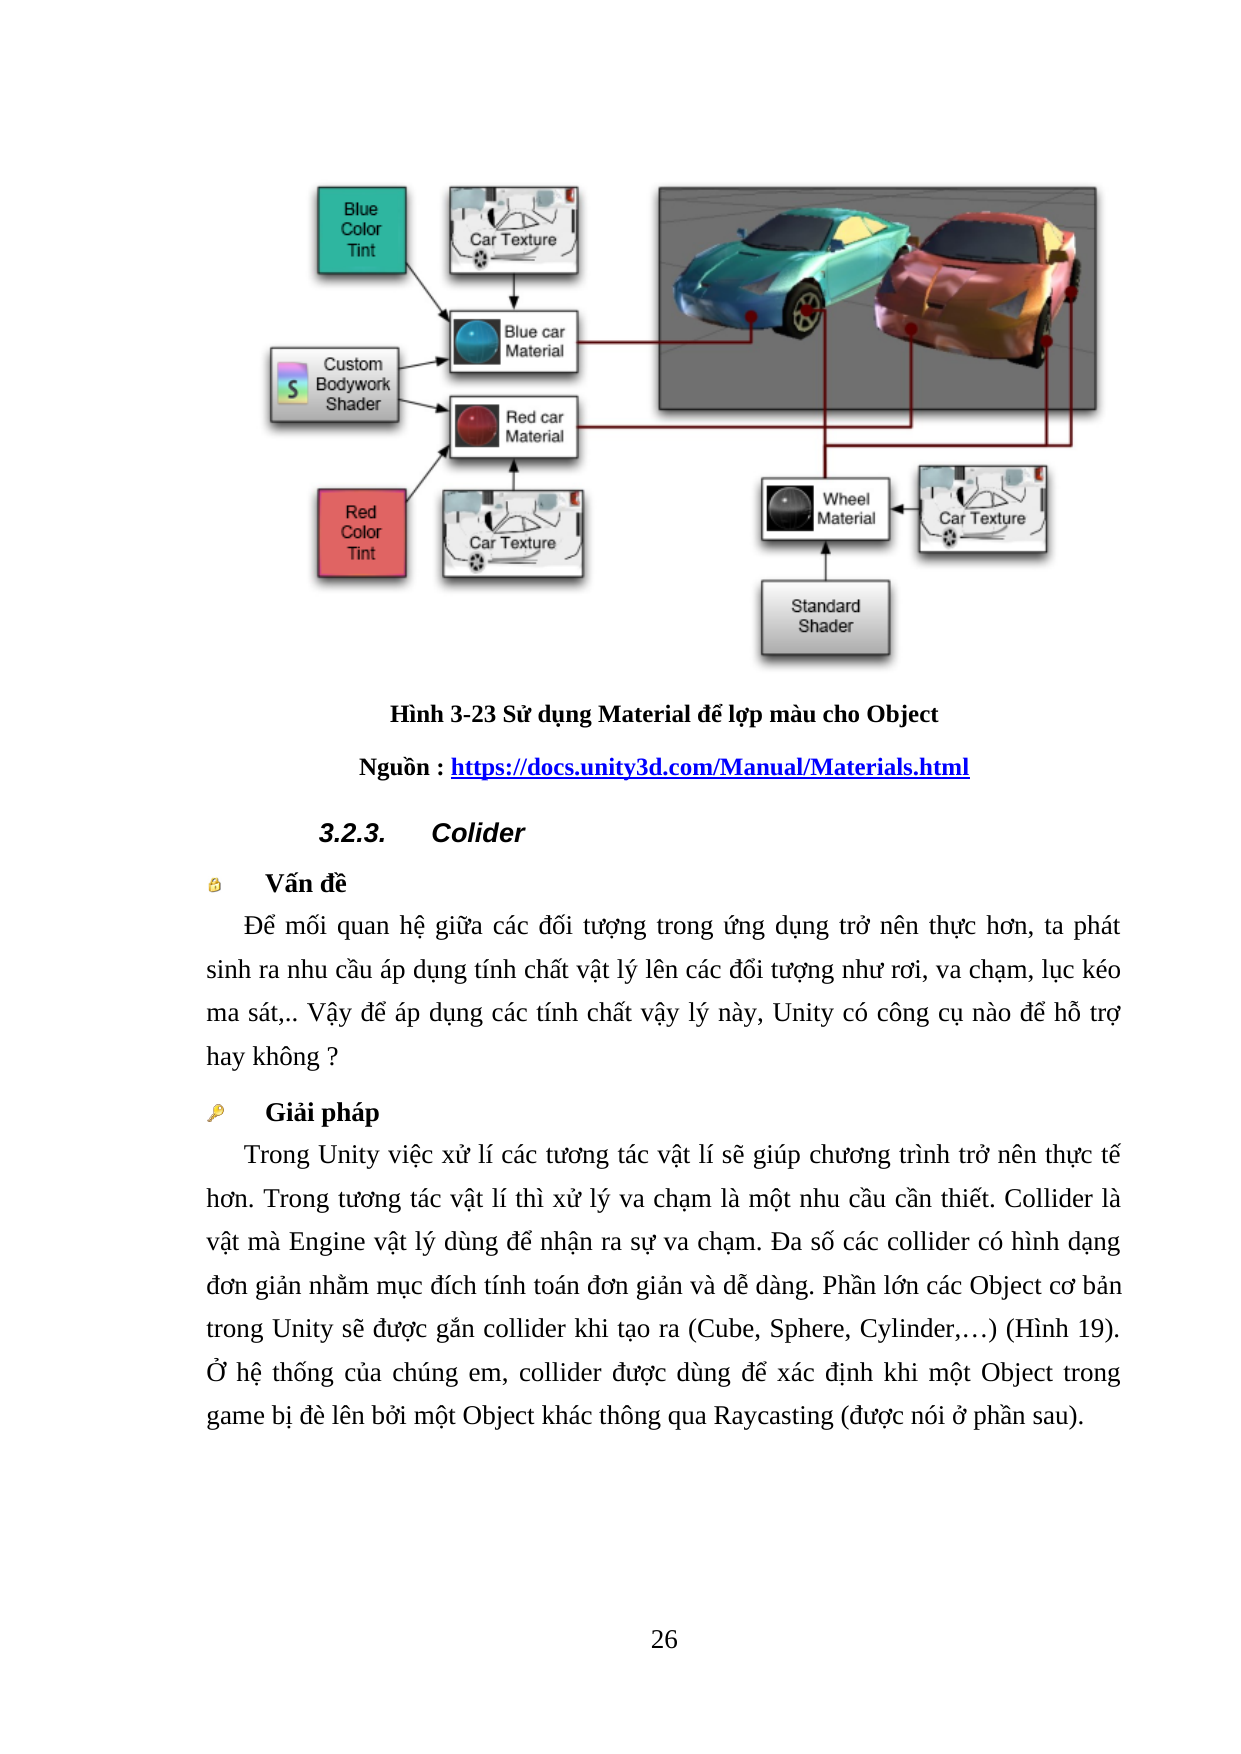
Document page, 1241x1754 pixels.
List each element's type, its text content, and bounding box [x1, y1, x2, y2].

picture [207, 876, 222, 893]
text Nguồn : https://docs.unity3d.com/Manual/Materials.html [206, 752, 1122, 781]
subtitle Colider [281, 817, 1122, 849]
picture [256, 177, 1110, 675]
text Giải pháp [206, 1096, 1122, 1127]
picture [207, 1104, 224, 1122]
text Trong Unity việc xử lí các tương tác vật lí sẽ giúp chương trình trở nên thực tế hơn. Trong tương tác vật lí thì xử lý va chạm là một nhu cầu cần thiết. Collider là vật mà Engine vật lý dùng để nhận ra sự va chạm. Đa số các collider có hình dạng đơn giản nhằm mục đích tính toán đơn giản và dễ dàng. Phần lớn các Object cơ bản trong Unity sẽ được gắn collider khi tạo ra (Cube, Sphere, Cylinder,…) (Hình 19). Ở hệ thống của chúng em, collider được dùng để xác định khi một Object trong game bị đè lên bởi một Object khác thông qua Raycasting (được nói ở phần sau). [206, 1138, 1122, 1431]
text Vấn đề [206, 867, 1122, 899]
text Để mối quan hệ giữa các đối tượng trong ứng dụng trở nên thực hơn, ta phát sinh ra nhu cầu áp dụng tính chất vật lý lên các đổi tượng như rơi, va chạm, lục kéo ma sát,.. Vậy để áp dụng các tính chất vậy lý này, Unity có công cụ nào để hỗ trợ hay không ? [206, 909, 1122, 1071]
